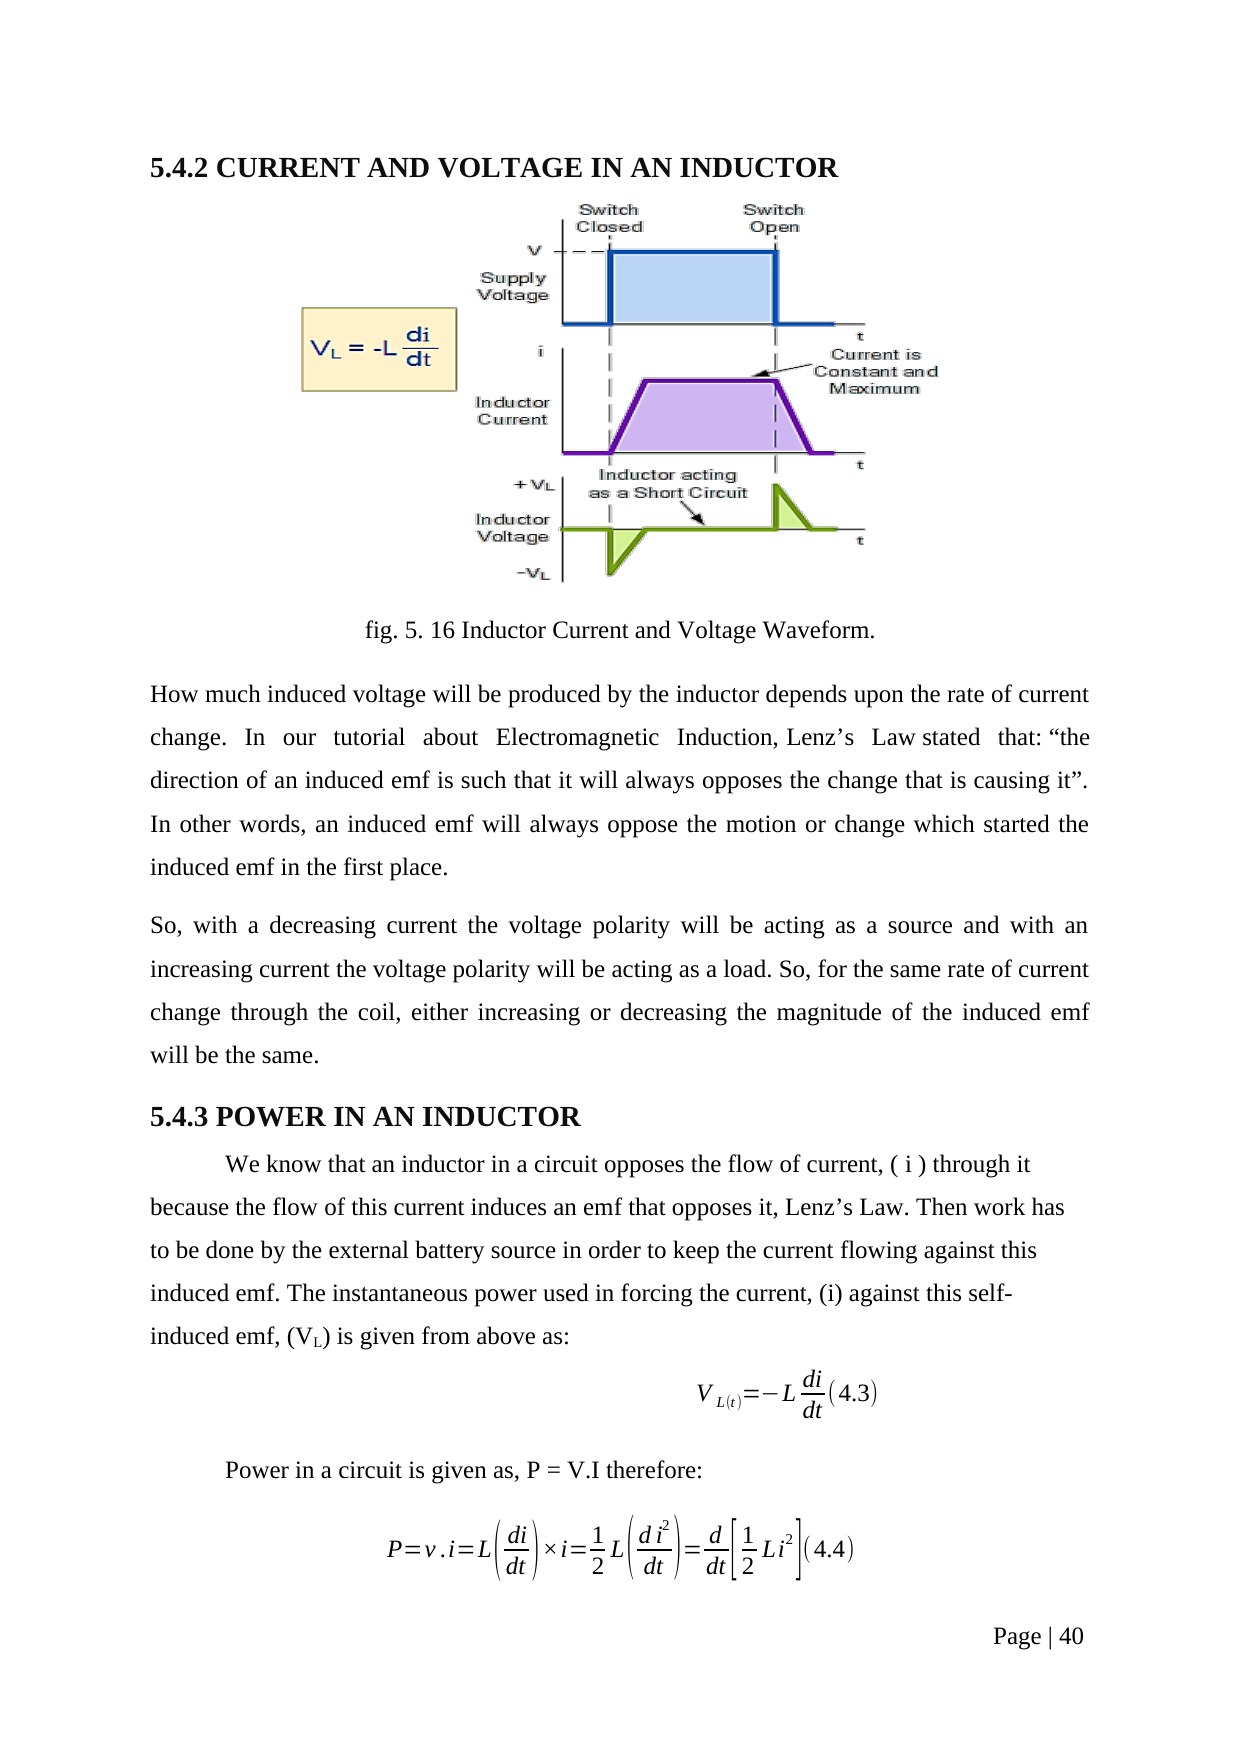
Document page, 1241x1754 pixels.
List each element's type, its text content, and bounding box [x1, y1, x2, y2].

picture [301, 200, 939, 583]
text So, with a decreasing current the voltage polarity will be acting as a source and with an increasing current the voltage polarity will be acting as a load. So, for the same rate of current change through the coil, either increasing or decreasing the magnitude of the induced emf will be the same. [150, 911, 1090, 1069]
subtitle 5.4.3 POWER IN AN INDUCTOR [150, 1099, 1090, 1132]
text We know that an inductor in a circuit opposes the flow of current, ( i ) through it because the flow of this current induces an emf that opposes it, Lenz’s Law. Then work has to be done by the external battery source in order to keep the current flowing against this induced emf. The instantaneous power used in forcing the current, (i) against this self-induced emf, (VL) is given from above as: [150, 1149, 1090, 1424]
text How much induced voltage will be produced by the inductor depends upon the rate of current change. In our tutorial about Electromagnetic Induction, Lenz’s Law stated that: “the direction of an induced emf is such that it will always opposes the change that is causing it”. In other words, an induced emf will always oppose the motion or change which started the induced emf in the first place. [150, 679, 1090, 881]
text Power in a circuit is given as, P = V.I therefore: [150, 1455, 1090, 1483]
text fig. 5. 16 Inductor Current and Voltage Waveform. [150, 615, 1090, 644]
subtitle 5.4.2 CURRENT AND VOLTAGE IN AN INDUCTOR [150, 150, 1090, 183]
